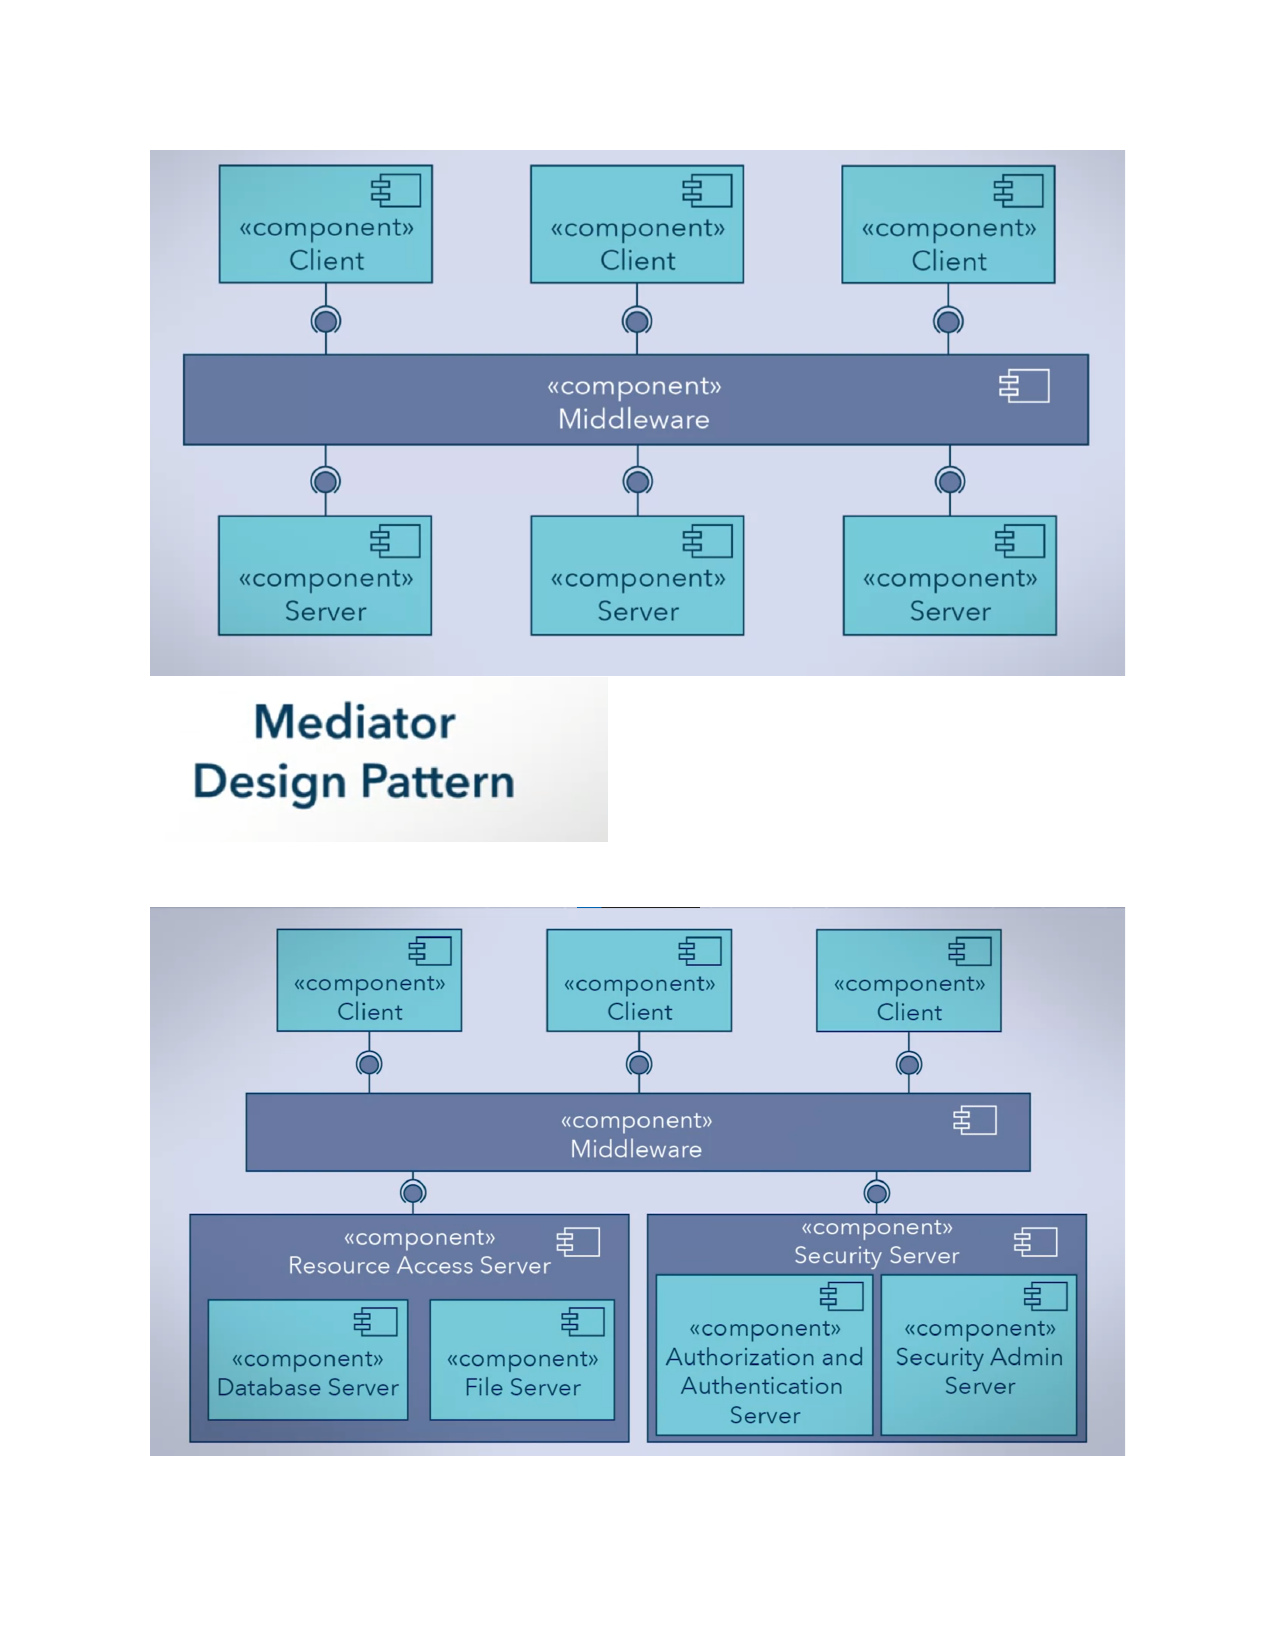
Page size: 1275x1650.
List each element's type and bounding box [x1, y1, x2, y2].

picture [150, 150, 1125, 676]
picture [150, 907, 1125, 1456]
picture [150, 677, 608, 842]
